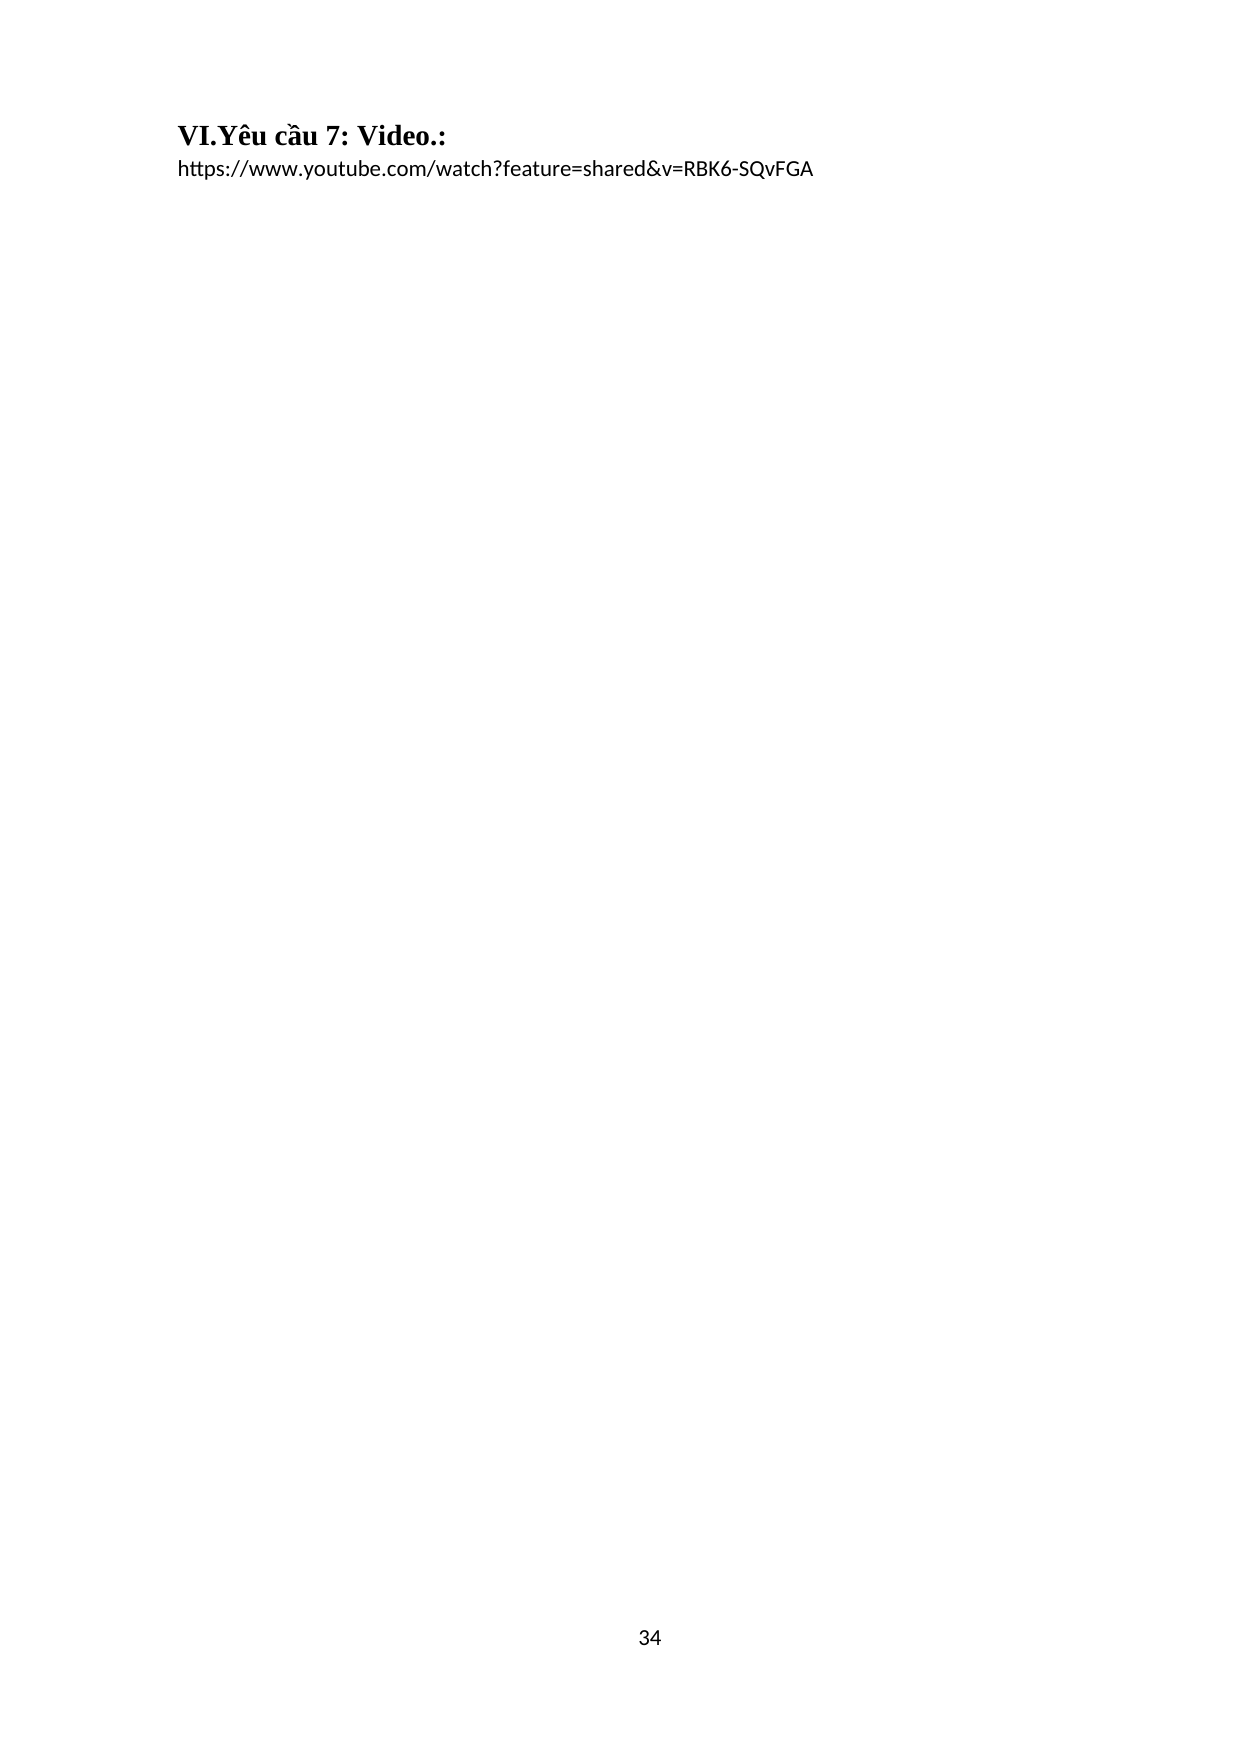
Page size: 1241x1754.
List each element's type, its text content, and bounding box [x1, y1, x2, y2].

text https://www.youtube.com/watch?feature=shared&v=RBK6-SQvFGA [177, 154, 1122, 182]
subtitle VI.Yêu cầu 7: Video.: [177, 118, 1122, 152]
